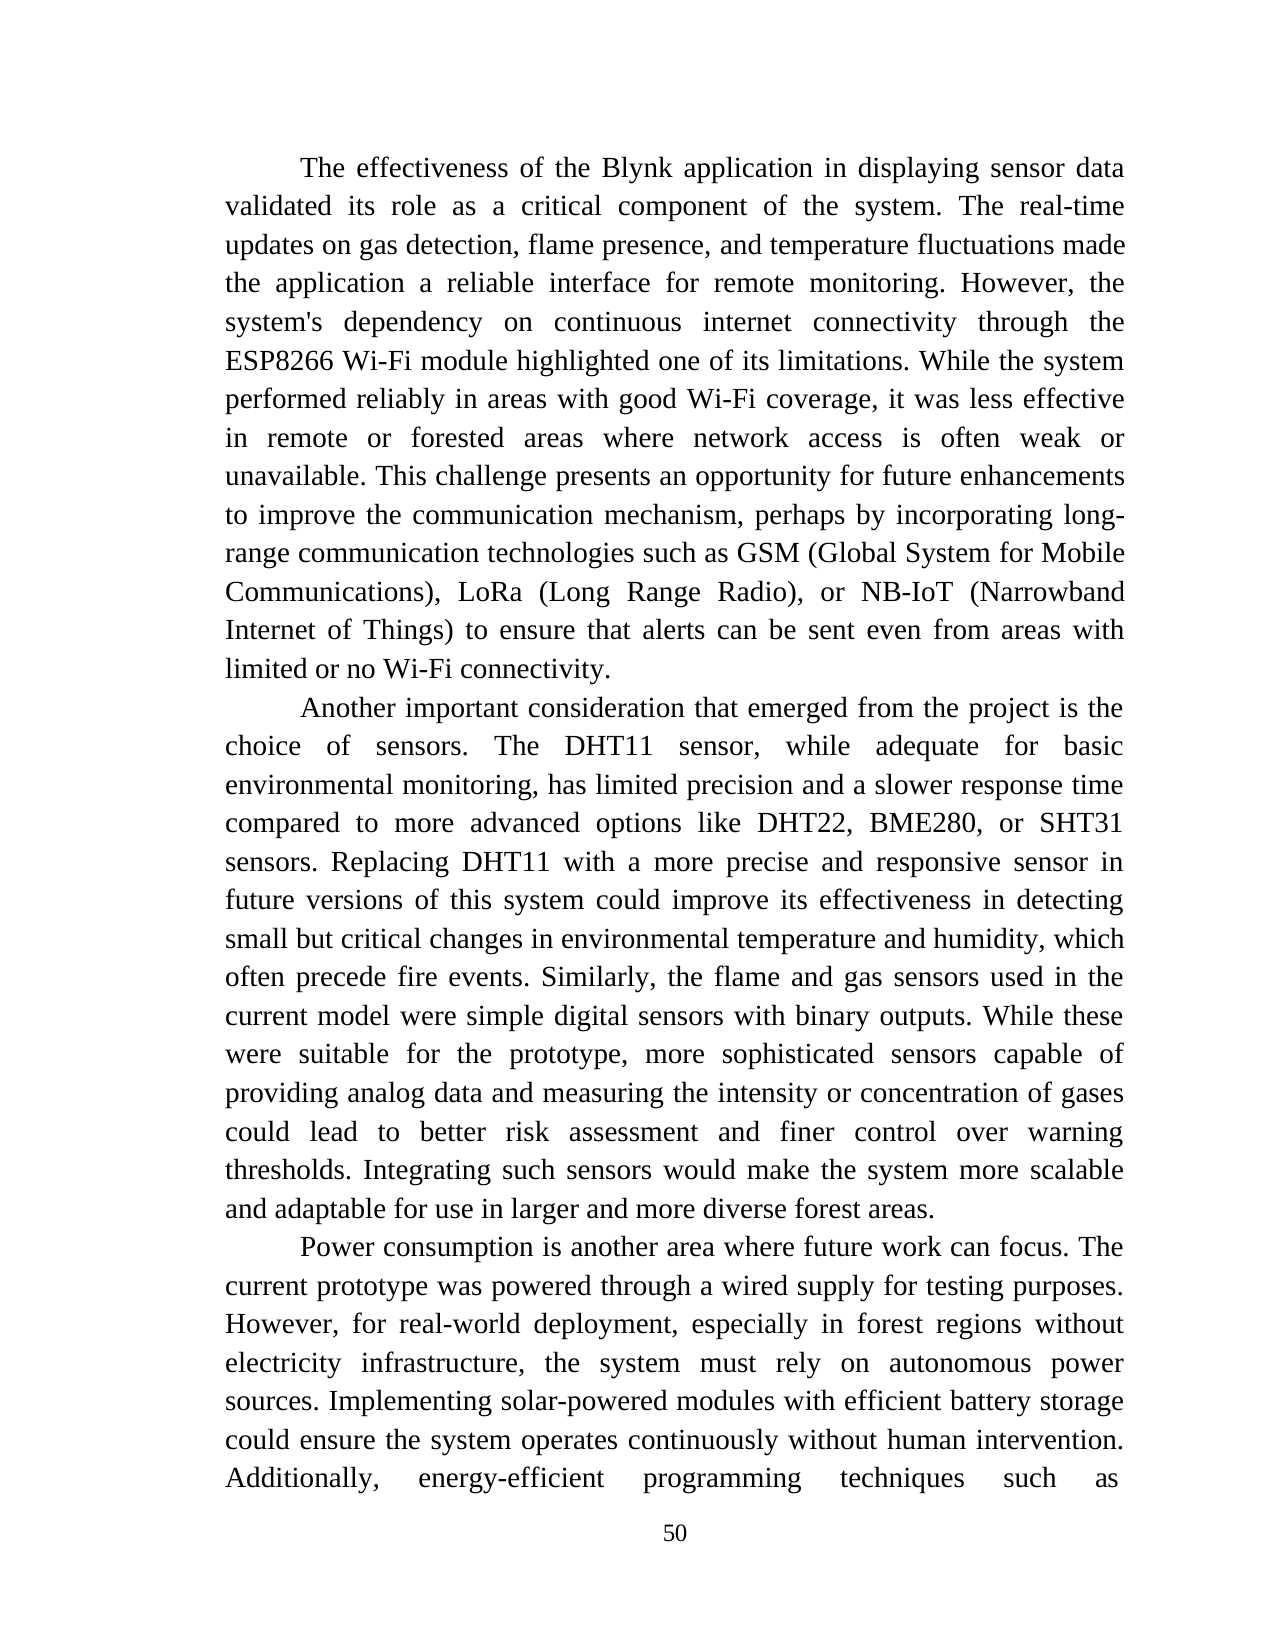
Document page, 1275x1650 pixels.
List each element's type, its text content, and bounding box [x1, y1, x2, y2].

text Power consumption is another area where future work can focus. The current prototype was powered through a wired supply for testing purposes. However, for real-world deployment, especially in forest regions without electricity infrastructure, the system must rely on autonomous power sources. Implementing solar-powered modules with efficient battery storage could ensure the system operates continuously without human intervention. Additionally, energy-efficient programming techniques such as [225, 1229, 1125, 1494]
text The effectiveness of the Blynk application in displaying sensor data validated its role as a critical component of the system. The real-time updates on gas detection, flame presence, and temperature fluctuations made the application a reliable interface for remote monitoring. However, the system's dependency on continuous internet connectivity through the ESP8266 Wi-Fi module highlighted one of its limitations. While the system performed reliably in areas with good Wi-Fi coverage, it was less effective in remote or forested areas where network access is often weak or unavailable. This challenge presents an opportunity for future enhancements to improve the communication mechanism, perhaps by incorporating long- range communication technologies such as GSM (Global System for Mobile Communications), LoRa (Long Range Radio), or NB-IoT (Narrowband Internet of Things) to ensure that alerts can be sent even from areas with limited or no Wi-Fi connectivity. [225, 150, 1126, 684]
text Another important consideration that emerged from the project is the choice of sensors. The DHT11 sensor, while adequate for basic environmental monitoring, has limited precision and a slower response time compared to more advanced options like DHT22, BME280, or SHT31 sensors. Replacing DHT11 with a more precise and responsive sensor in future versions of this system could improve its effectiveness in detecting small but critical changes in environmental temperature and humidity, which often precede fire events. Similarly, the flame and gas sensors used in the current model were simple digital sensors with binary outputs. While these were suitable for the prototype, more sophisticated sensors capable of providing analog data and measuring the intensity or concentration of gases could lead to better risk assessment and finer control over warning thresholds. Integrating such sensors would make the system more scalable and adaptable for use in larger and more diverse forest areas. [225, 690, 1125, 1224]
